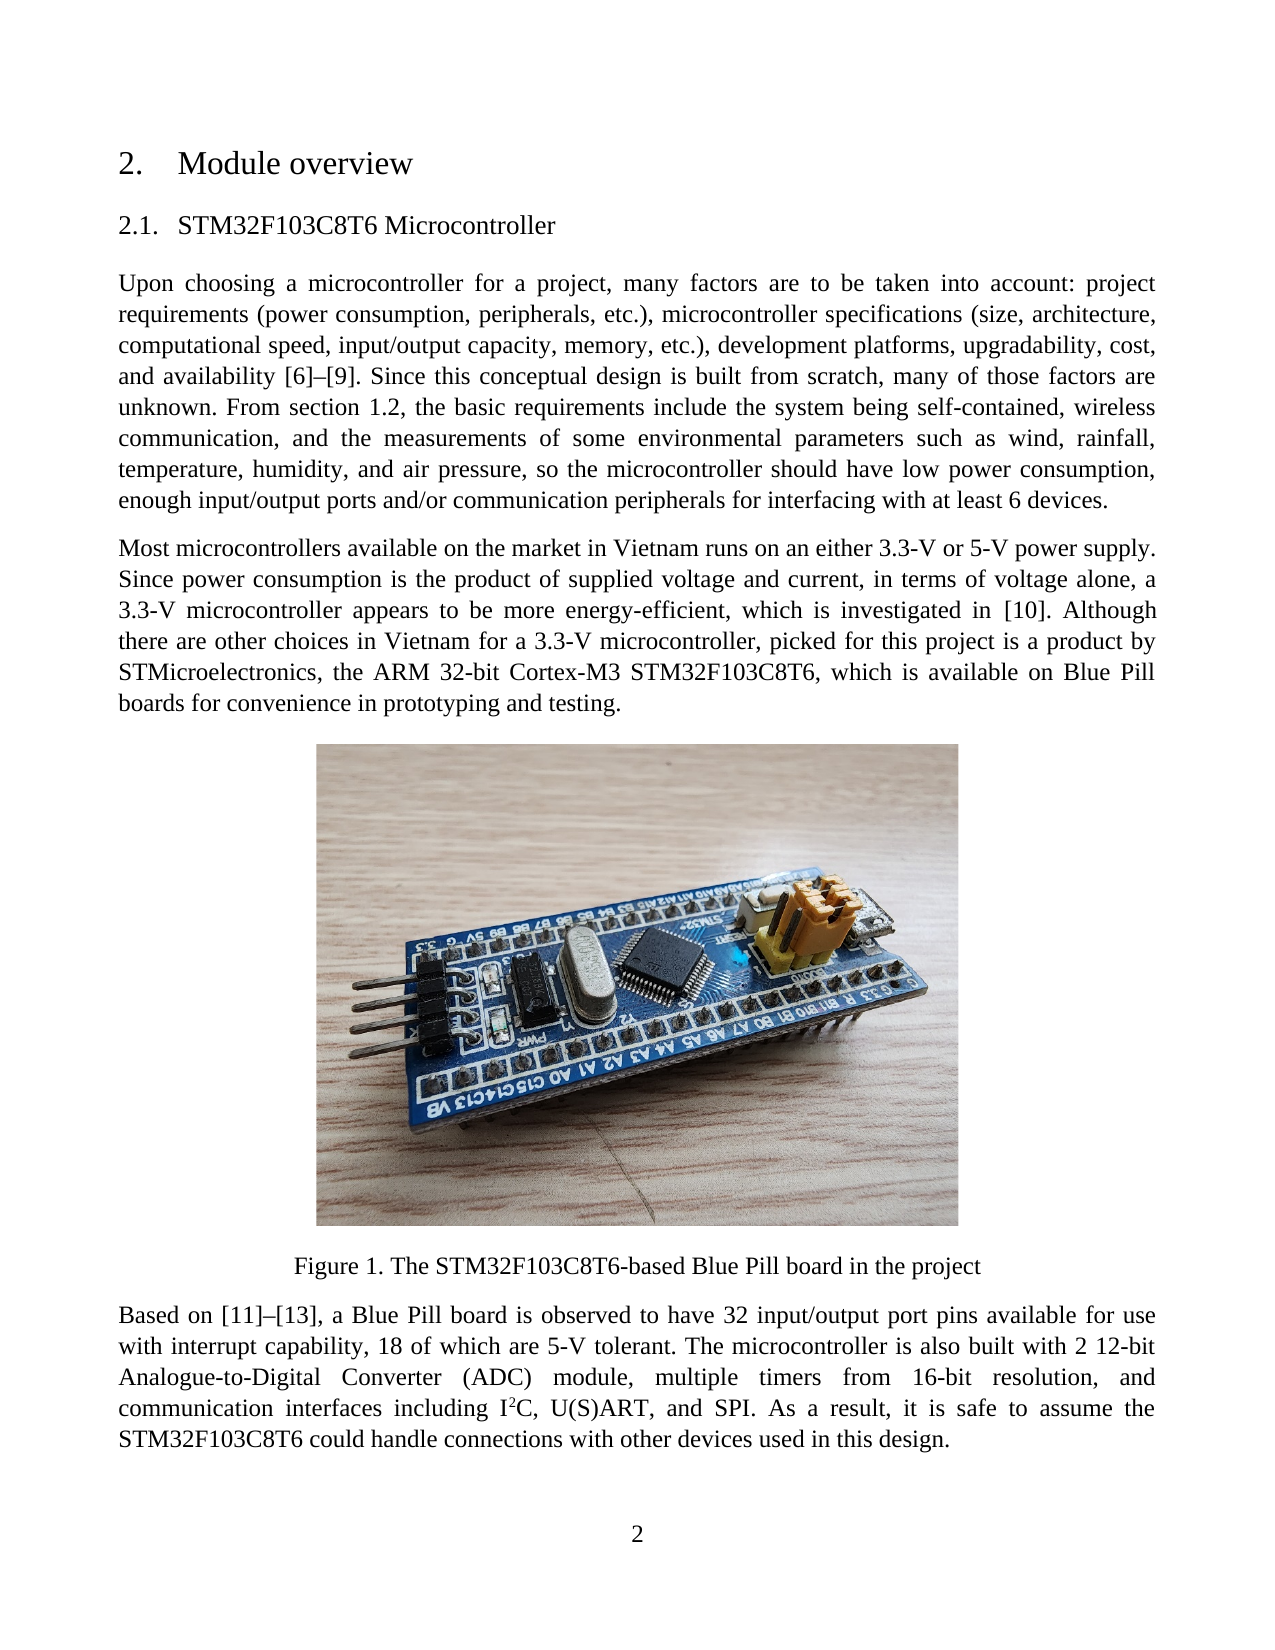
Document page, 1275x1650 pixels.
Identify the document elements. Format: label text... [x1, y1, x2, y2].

picture [316, 744, 959, 1226]
text Upon choosing a microcontroller for a project, many factors are to be taken into account: project requirements (power consumption, peripherals, etc.), microcontroller specifications (size, architecture, computational speed, input/output capacity, memory, etc.), development platforms, upgradability, cost, and availability [6]–[9]. Since this conceptual design is built from scratch, many of those factors are unknown. From section 1.2, the basic requirements include the system being self-contained, wireless communication, and the measurements of some environmental parameters such as wind, rainfall, temperature, humidity, and air pressure, so the microcontroller should have low power consumption, enough input/output ports and/or communication peripherals for interfacing with at least 6 devices. [118, 268, 1157, 514]
text Most microcontrollers available on the market in Vietnam runs on an either 3.3-V or 5-V power supply. Since power consumption is the product of supplied voltage and current, in terms of voltage alone, a 3.3-V microcontroller appears to be more energy-efficient, which is investigated in [10]. Although there are other choices in Vietnam for a 3.3-V microcontroller, picked for this project is a product by STMicroelectronics, the ARM 32-bit Cortex-M3 STM32F103C8T6, which is available on Blue Pill boards for convenience in prototyping and testing. [118, 533, 1157, 717]
subtitle STM32F103C8T6 Microcontroller [118, 209, 1157, 241]
text Based on [11]–[13], a Blue Pill board is observed to have 32 input/output port pins available for use with interrupt capability, 18 of which are 5-V tolerant. The microcontroller is also built with 2 12-bit Analogue-to-Digital Converter (ADC) module, multiple timers from 16-bit resolution, and communication interfaces including I2C, U(S)ART, and SPI. As a result, it is safe to assume the STM32F103C8T6 could handle connections with other devices used in this design. [118, 1300, 1157, 1453]
subtitle Module overview [118, 143, 1157, 181]
text Figure 1. The STM32F103C8T6-based Blue Pill board in the project [106, 1251, 1169, 1279]
